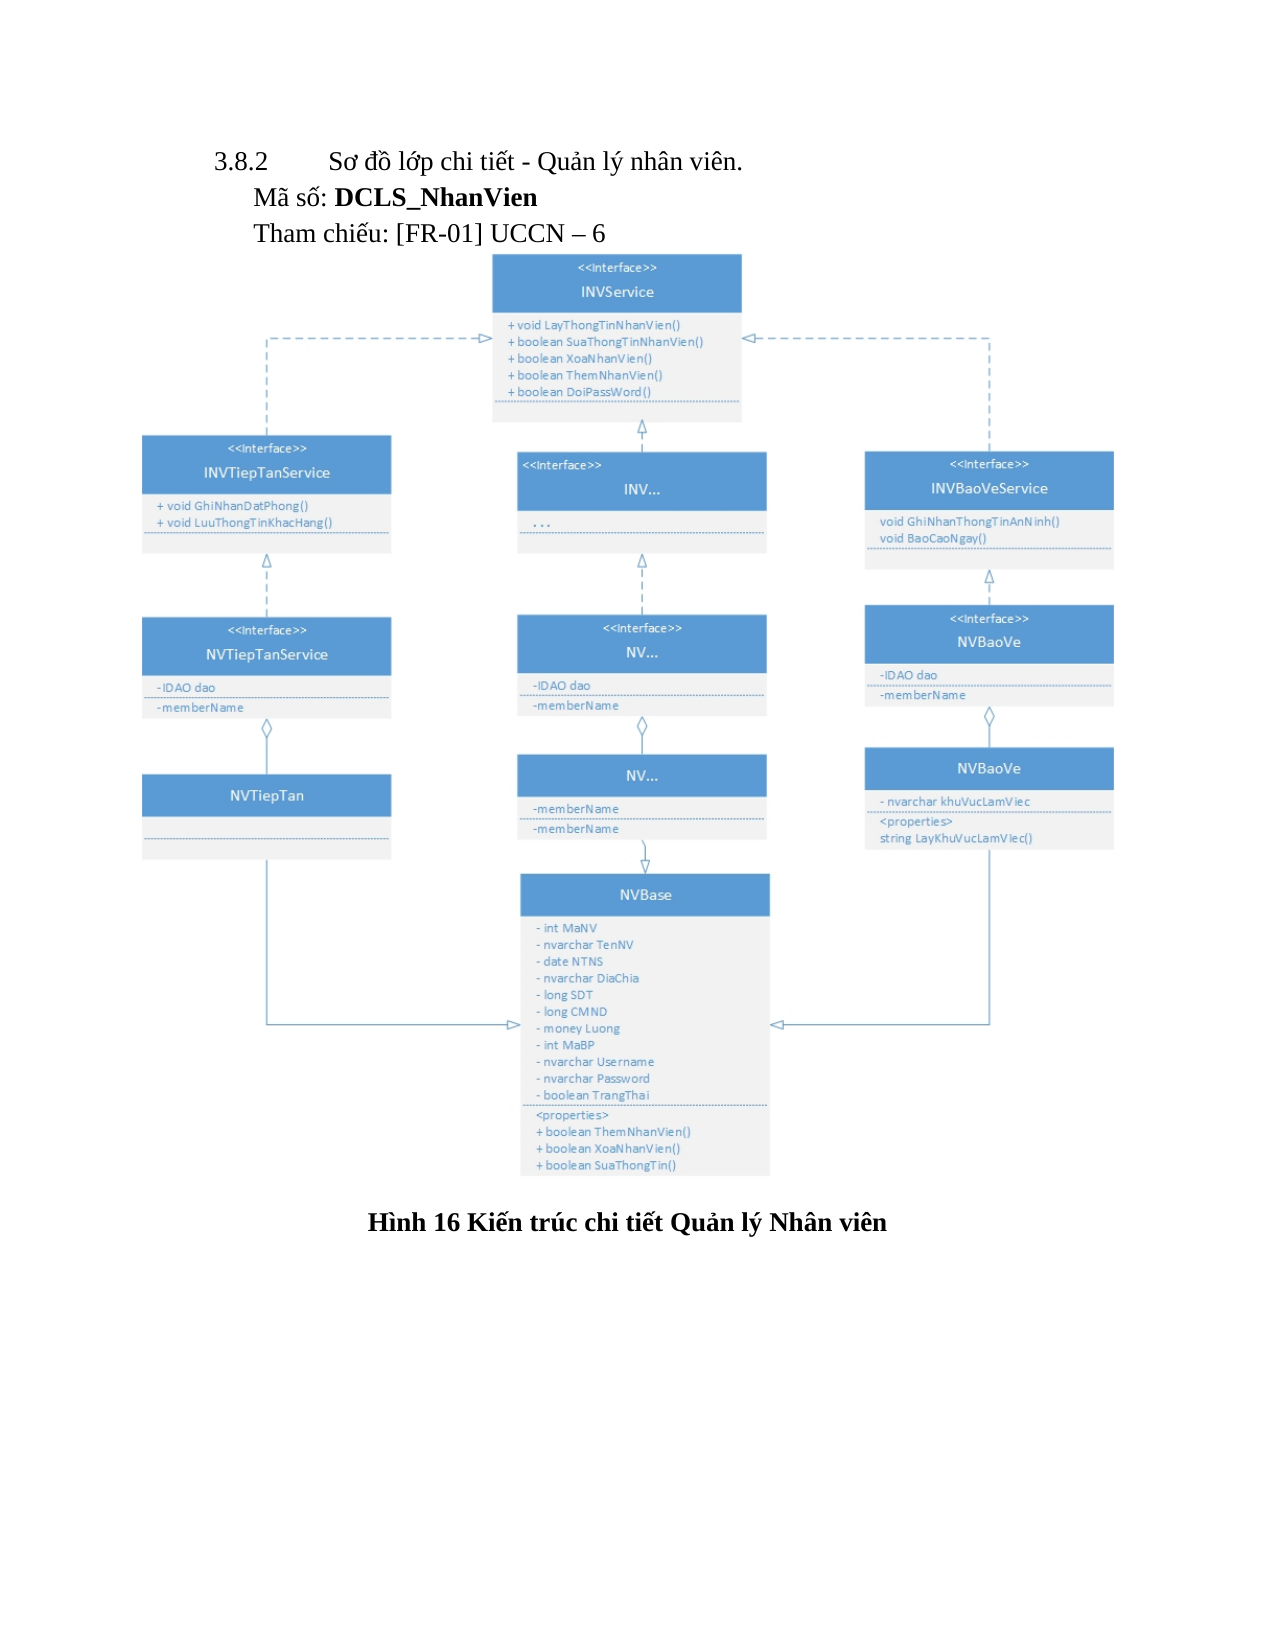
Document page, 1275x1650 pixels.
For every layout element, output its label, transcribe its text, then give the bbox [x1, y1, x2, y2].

list Sơ đồ lớp chi tiết - Quản lý nhân viên. [268, 145, 1137, 177]
list Mã số: DCLS_NhanVien [253, 181, 1137, 212]
text Hình 16 Kiến trúc chi tiết Quản lý Nhân viên [118, 1206, 1137, 1237]
picture [140, 252, 1115, 1181]
list Tham chiếu: [FR-01] UCCN – 6 [253, 217, 1137, 248]
